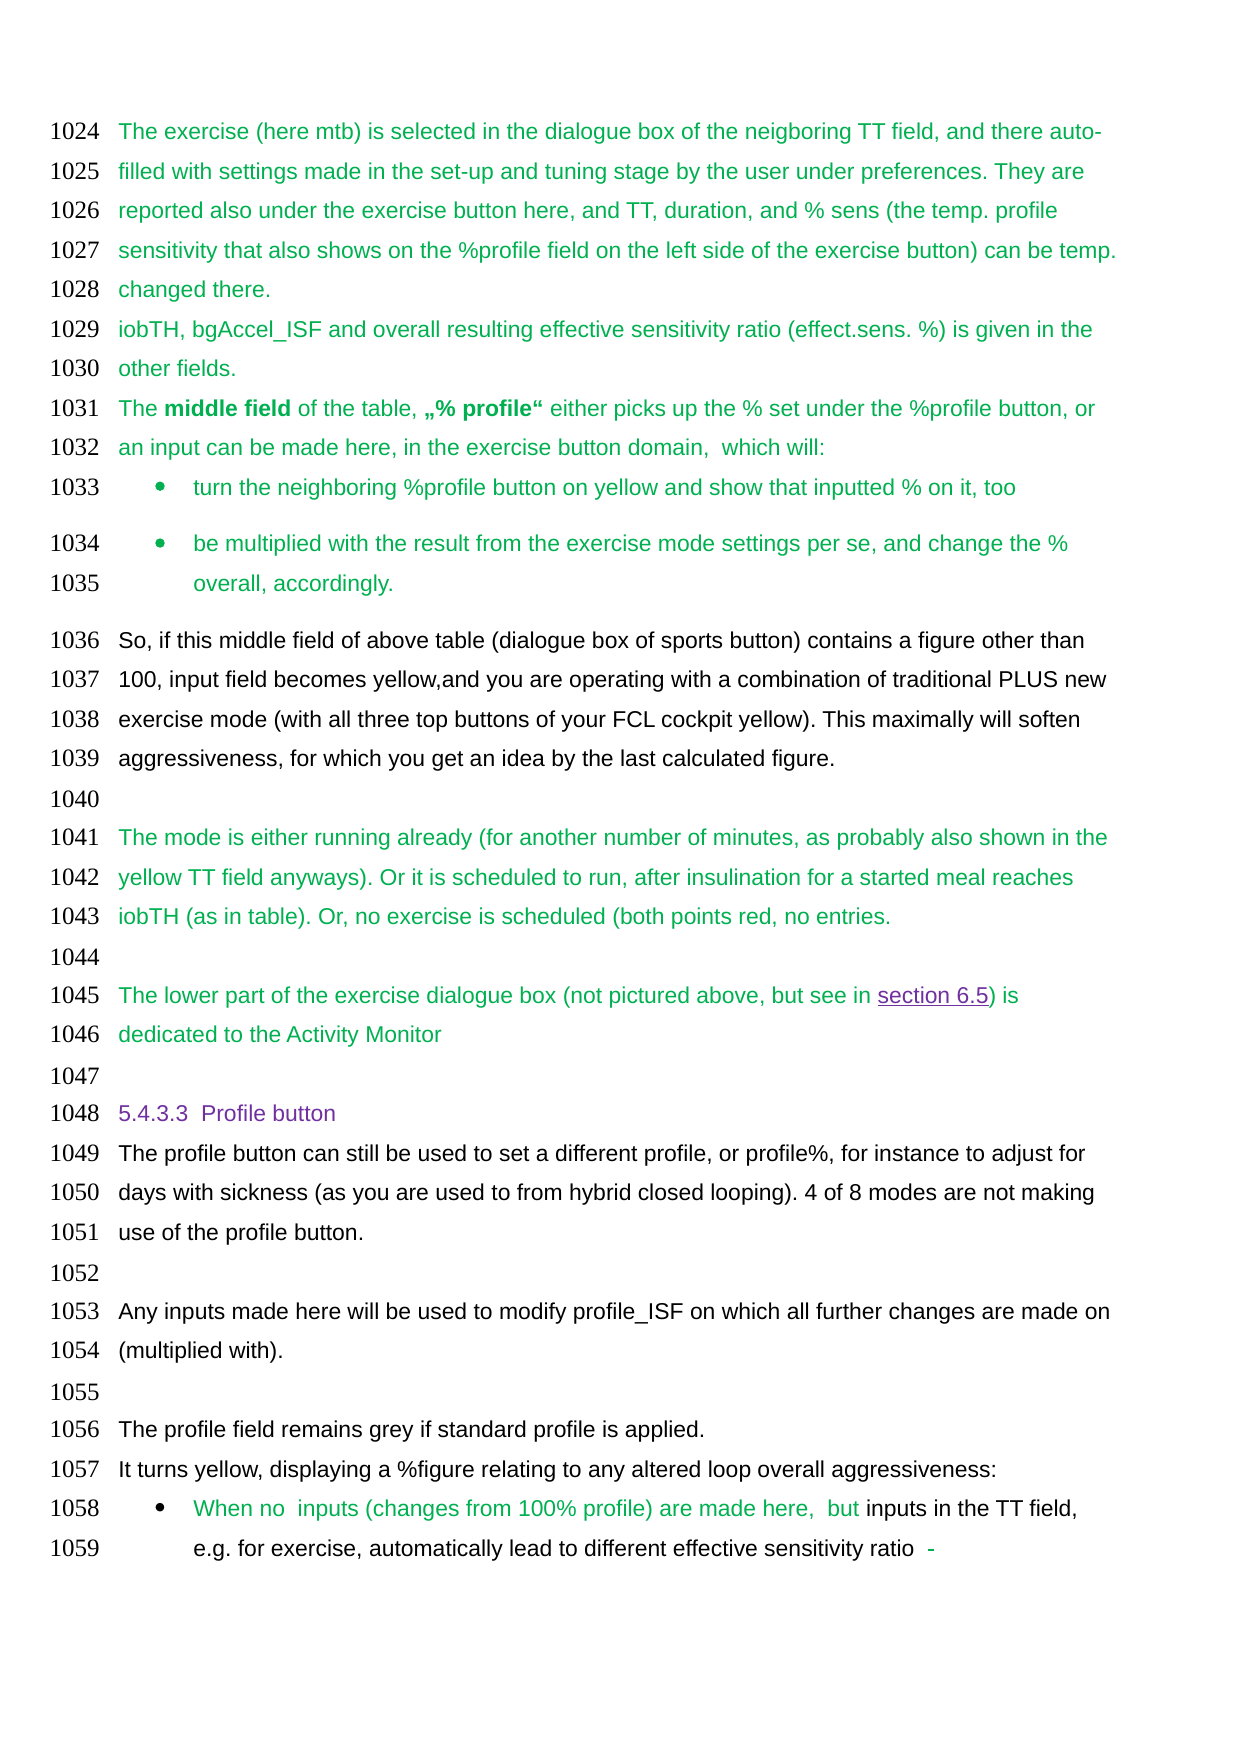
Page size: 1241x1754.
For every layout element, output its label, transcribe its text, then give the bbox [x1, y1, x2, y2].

text It turns yellow, displaying a %figure relating to any altered loop overall aggressiveness: [118, 1456, 1122, 1482]
text So, if this middle field of above table (dialogue box of sports button) contains a figure other than 100, input field becomes yellow,and you are operating with a combination of traditional PLUS new exercise mode (with all three top buttons of your FCL cockpit yellow). This maximally will soften aggressiveness, for which you get an idea by the last calculated figure. [118, 627, 1122, 771]
text The exercise (here mtb) is selected in the dialogue box of the neigboring TT field, and there auto- filled with settings made in the set-up and tuning stage by the user under preferences. They are reported also under the exercise button here, and TT, duration, and % sens (the temp. profile sensitivity that also shows on the %profile field on the left side of the exercise button) can be temp. changed there. [118, 118, 1122, 302]
text iobTH, bgAccel_ISF and overall resulting effective sensitivity ratio (effect.sens. %) is given in the other fields. [118, 316, 1122, 381]
list When no inputs (changes from 100% profile) are made here, but inputs in the TT field, e.g. for exercise, automatically lead to different effective sensitivity ratio [156, 1495, 1122, 1561]
text The profile field remains grey if standard profile is applied. [118, 1416, 1122, 1442]
text Any inputs made here will be used to modify profile_ISF on which all further changes are made on (multiplied with). [118, 1298, 1122, 1363]
text The profile button can still be used to set a different profile, or profile%, for instance to adjust for days with sickness (as you are used to from hybrid closed looping). 4 of 8 modes are not making use of the profile button. [118, 1140, 1122, 1245]
text The mode is either running already (for another number of minutes, as probably also shown in the yellow TT field anyways). Or it is scheduled to run, after insulination for a started meal reaches iobTH (as in table). Or, no exercise is scheduled (both points red, no entries. [118, 824, 1122, 929]
text The middle field of the table, „% profile“ either picks up the % set under the %profile button, or an input can be made here, in the exercise button domain, which will: [118, 394, 1122, 460]
text 5.4.3.3 Profile button [118, 1100, 1122, 1127]
list be multiplied with the result from the exercise mode settings per se, and change the % overall, accordingly. [156, 530, 1122, 597]
list turn the neighboring %profile button on yellow and show that inputted % on it, too [156, 473, 1122, 500]
text The lower part of the exercise dialogue box (not pictured above, but see in section 6.5) is dedicated to the Activity Monitor [118, 982, 1122, 1048]
